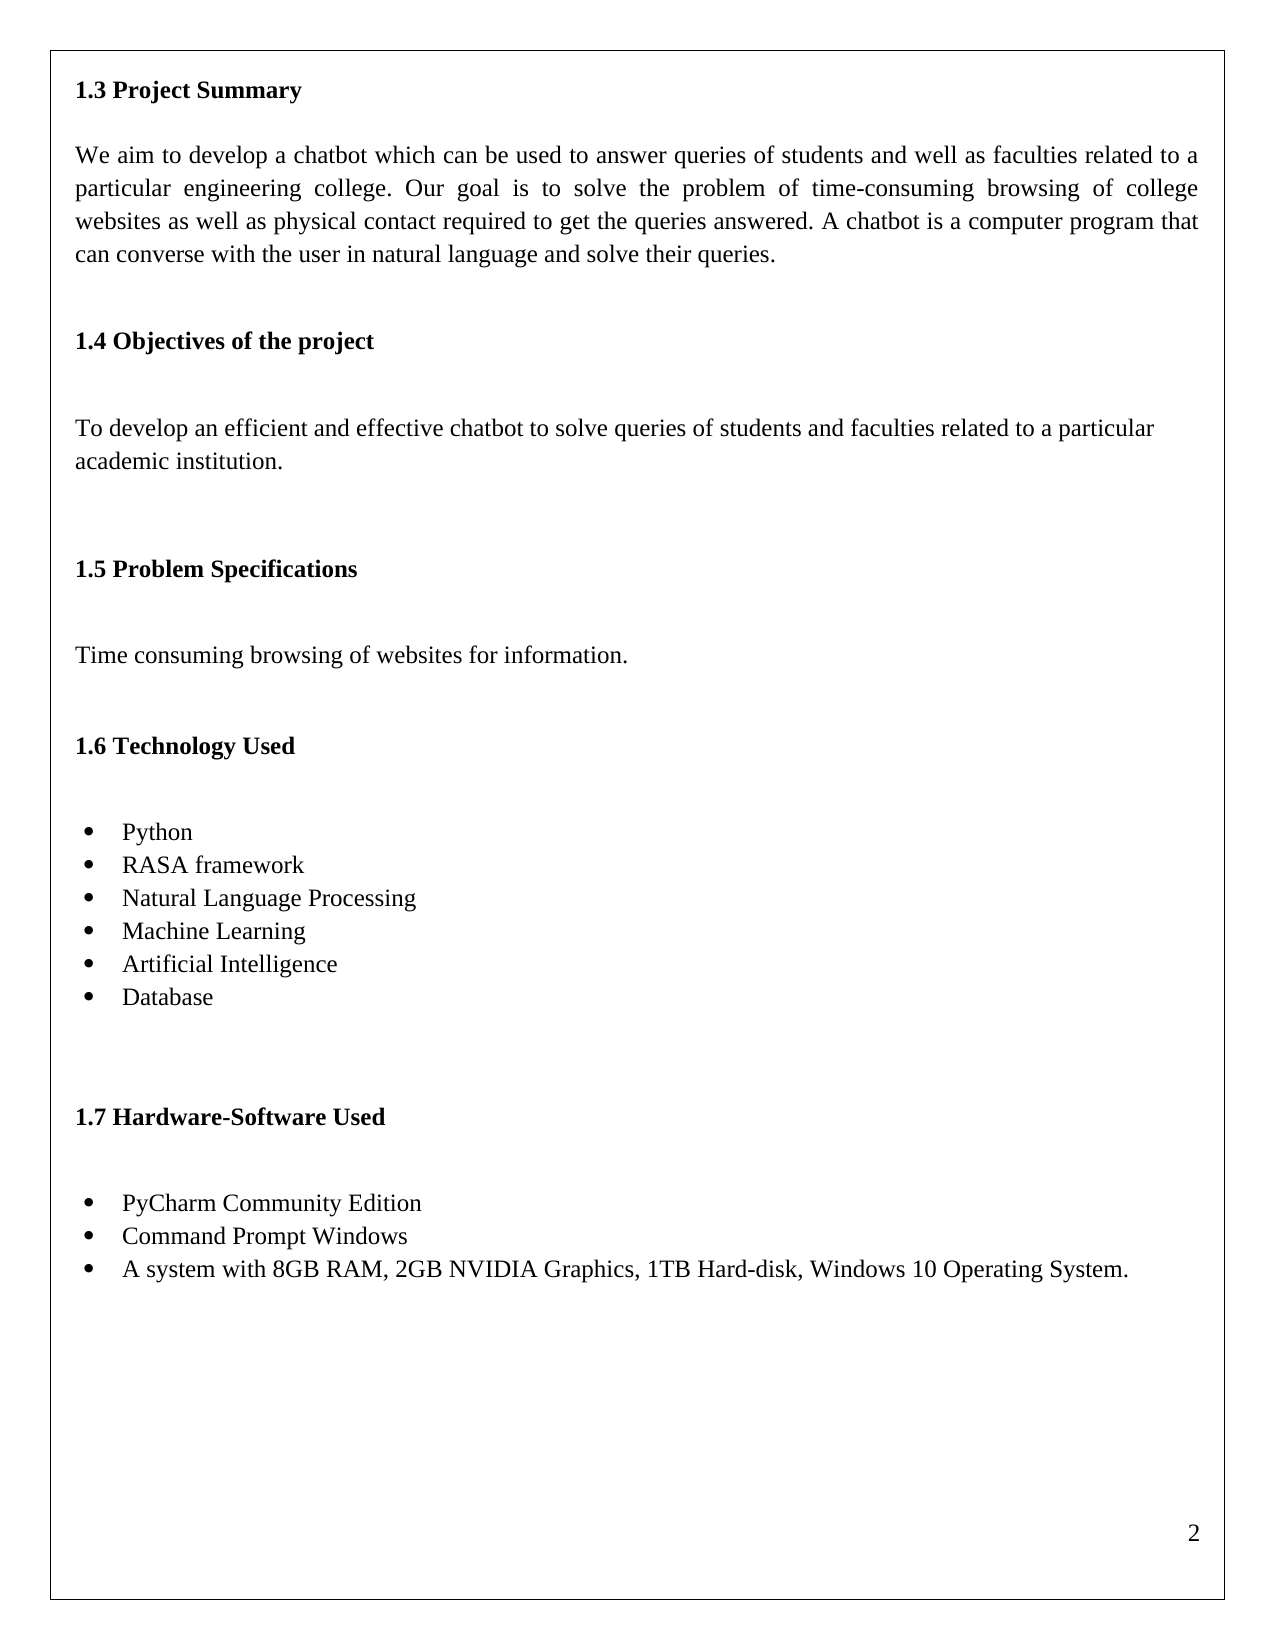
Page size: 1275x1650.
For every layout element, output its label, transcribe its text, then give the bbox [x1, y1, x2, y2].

subtitle 1.6 Technology Used [75, 731, 1200, 759]
subtitle 1.7 Hardware-Software Used [75, 1102, 1200, 1131]
subtitle 1.4 Objectives of the project [75, 326, 1200, 355]
list Artificial Intelligence [84, 949, 1200, 978]
list PyCharm Community Edition [84, 1188, 1200, 1217]
list RASA framework [84, 850, 1200, 879]
text To develop an efficient and effective chatbot to solve queries of students and faculties related to a particular academic institution. [75, 413, 1200, 475]
subtitle 1.5 Problem Specifications [75, 554, 1200, 582]
list Command Prompt Windows [84, 1221, 1200, 1250]
list We aim to develop a chatbot which can be used to answer queries of students and well as faculties related to a particular engineering college. Our goal is to solve the problem of time-consuming browsing of college websites as well as physical contact required to get the queries answered. A chatbot is a computer program that can converse with the user in natural language and solve their queries. [75, 140, 1200, 268]
list A system with 8GB RAM, 2GB NVIDIA Graphics, 1TB Hard-disk, Windows 10 Operating System. [84, 1254, 1200, 1283]
list Natural Language Processing [84, 883, 1200, 912]
list Machine Learning [84, 916, 1200, 945]
subtitle Project Summary [75, 75, 1200, 104]
list Python [84, 817, 1200, 846]
list Database [84, 982, 1200, 1011]
text Time consuming browsing of websites for information. [75, 640, 1200, 668]
